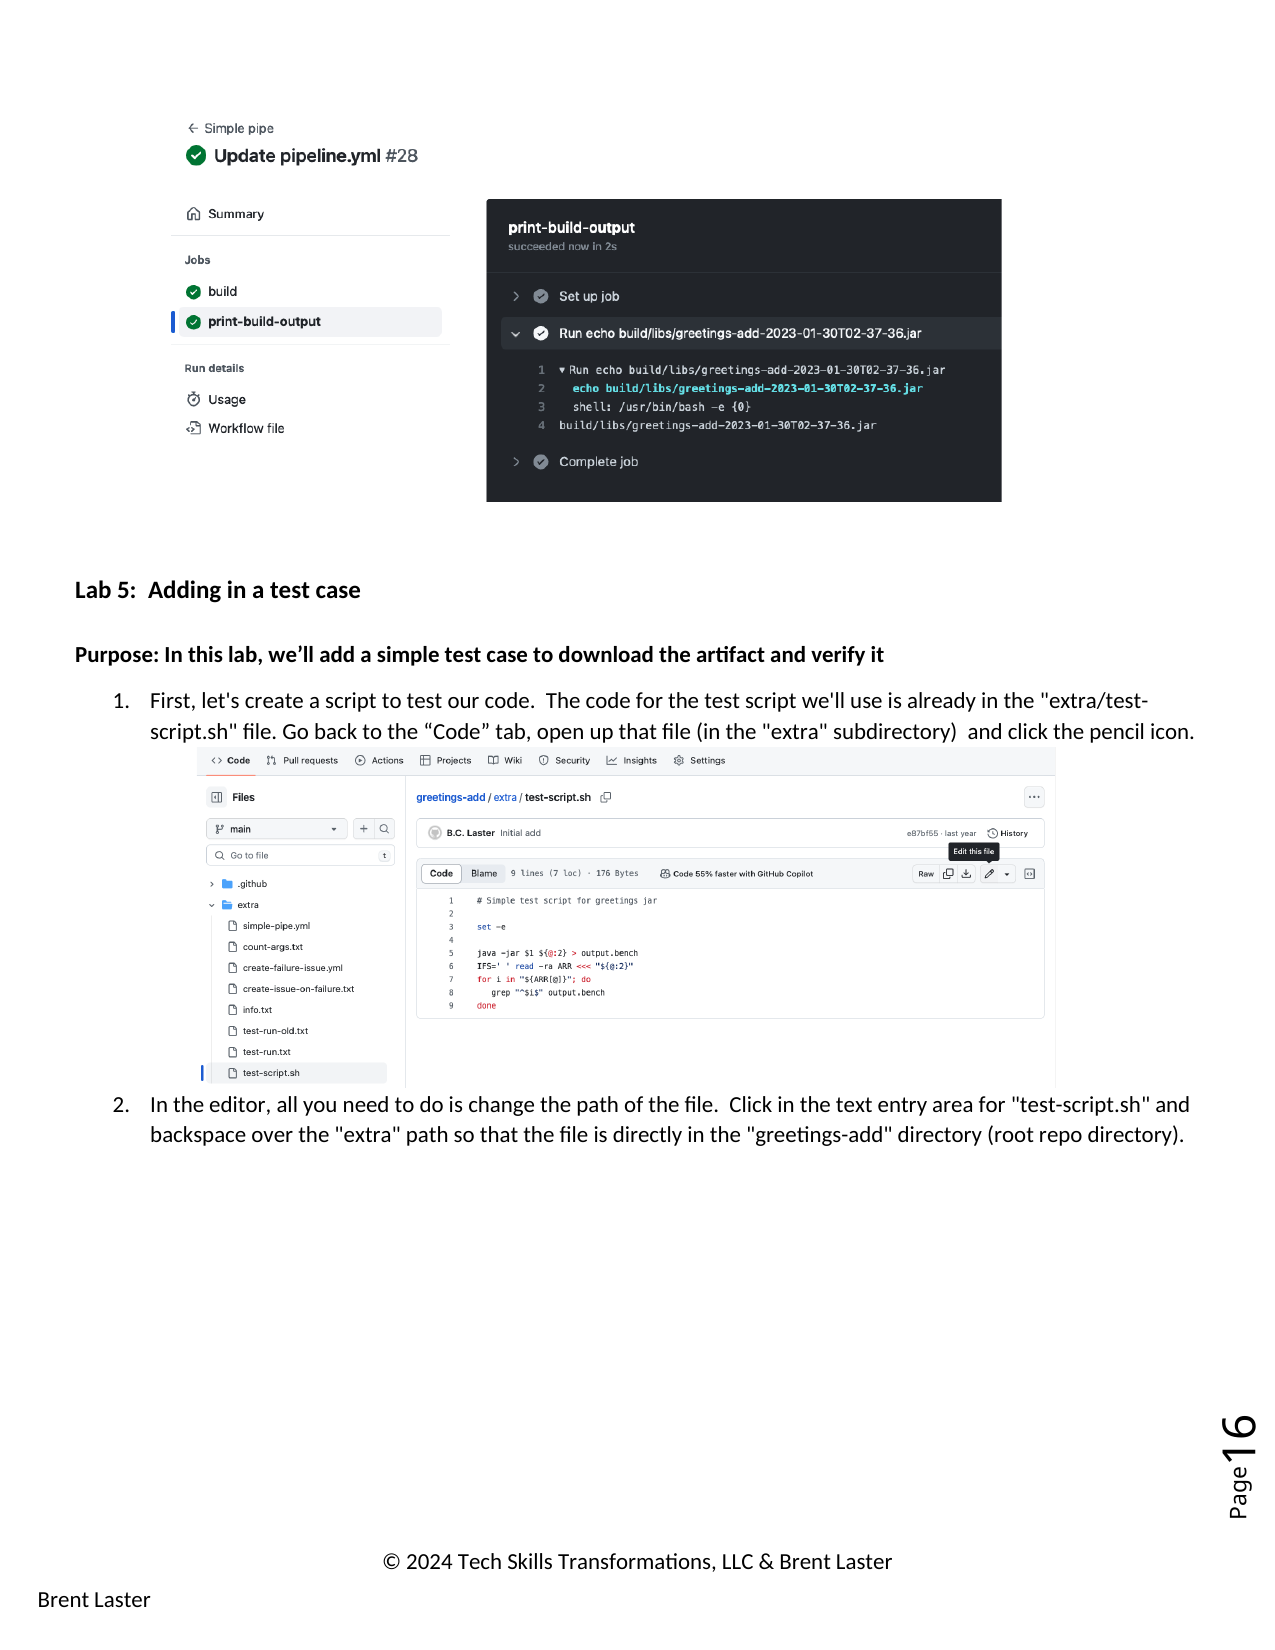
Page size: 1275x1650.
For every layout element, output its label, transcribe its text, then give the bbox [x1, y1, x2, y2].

list First, let's create a script to test our code. The code for the test script we'll use is already in the "extra/test-script.sh" file. Go back to the “Code” tab, open up that file (in the "extra" subdirectory) and click the pencil icon. [112, 687, 1200, 745]
text Lab 5: Adding in a test case [75, 574, 1200, 604]
list In the editor, all you need to do is change the path of the file. Click in the text entry area for "test-script.sh" and backspace over the "extra" path so that the file is directly in the "greetings-add" directory (root repo directory). [112, 1090, 1200, 1148]
text Purpose: In this lab, we’ll add a simple test case to download the artifact and verify it [75, 640, 1200, 668]
picture [196, 747, 1056, 1088]
picture [159, 103, 1002, 502]
